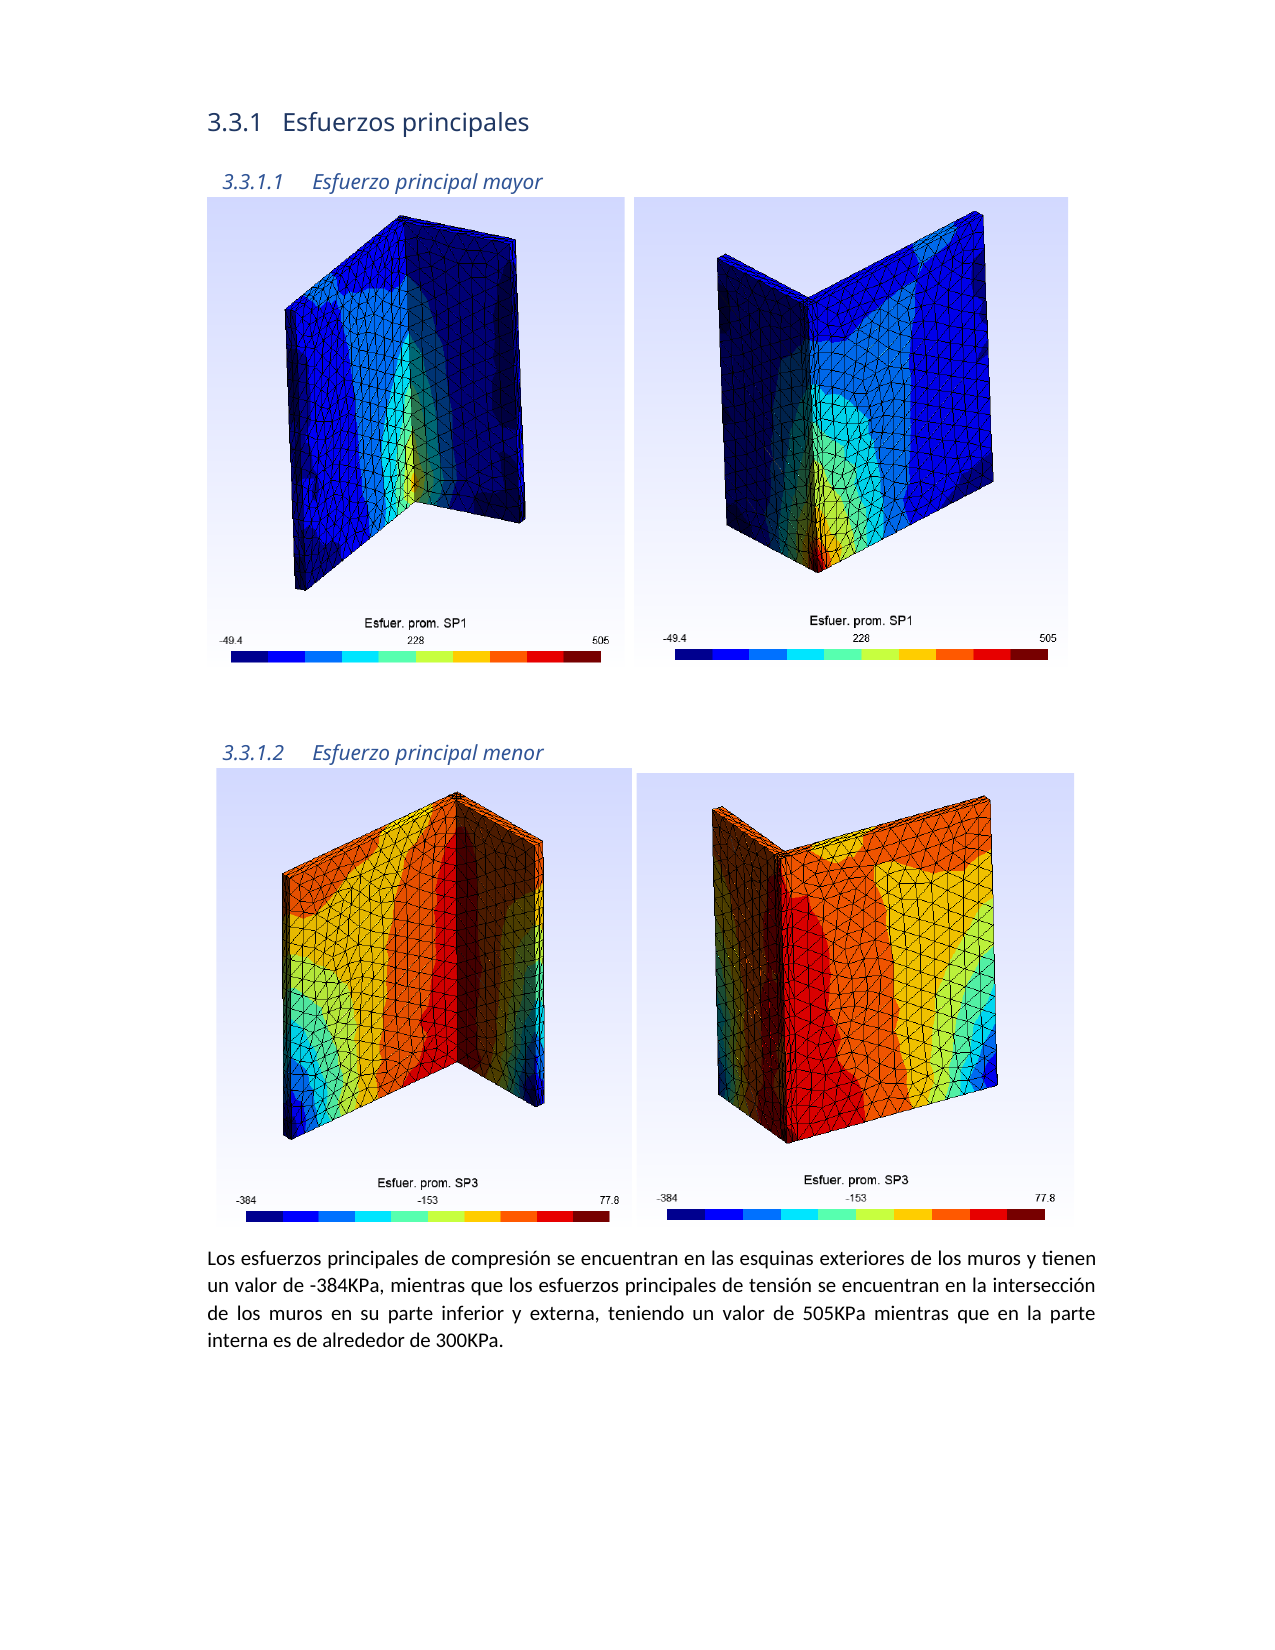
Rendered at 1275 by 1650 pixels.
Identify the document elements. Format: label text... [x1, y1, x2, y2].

picture [207, 197, 625, 667]
picture [636, 773, 1075, 1227]
subtitle Esfuerzos principales [207, 105, 1098, 139]
subtitle Esfuerzo principal mayor [222, 167, 1098, 195]
text Los esfuerzos principales de compresión se encuentran en las esquinas exteriores de los muros y tienen un valor de -384KPa, mientras que los esfuerzos principales de tensión se encuentran en la intersección de los muros en su parte inferior y externa, teniendo un valor de 505KPa mientras que en la parte interna es de alrededor de 300KPa. [207, 1245, 1098, 1353]
subtitle Esfuerzo principal menor [222, 738, 1098, 766]
picture [216, 768, 632, 1227]
picture [634, 197, 1069, 667]
